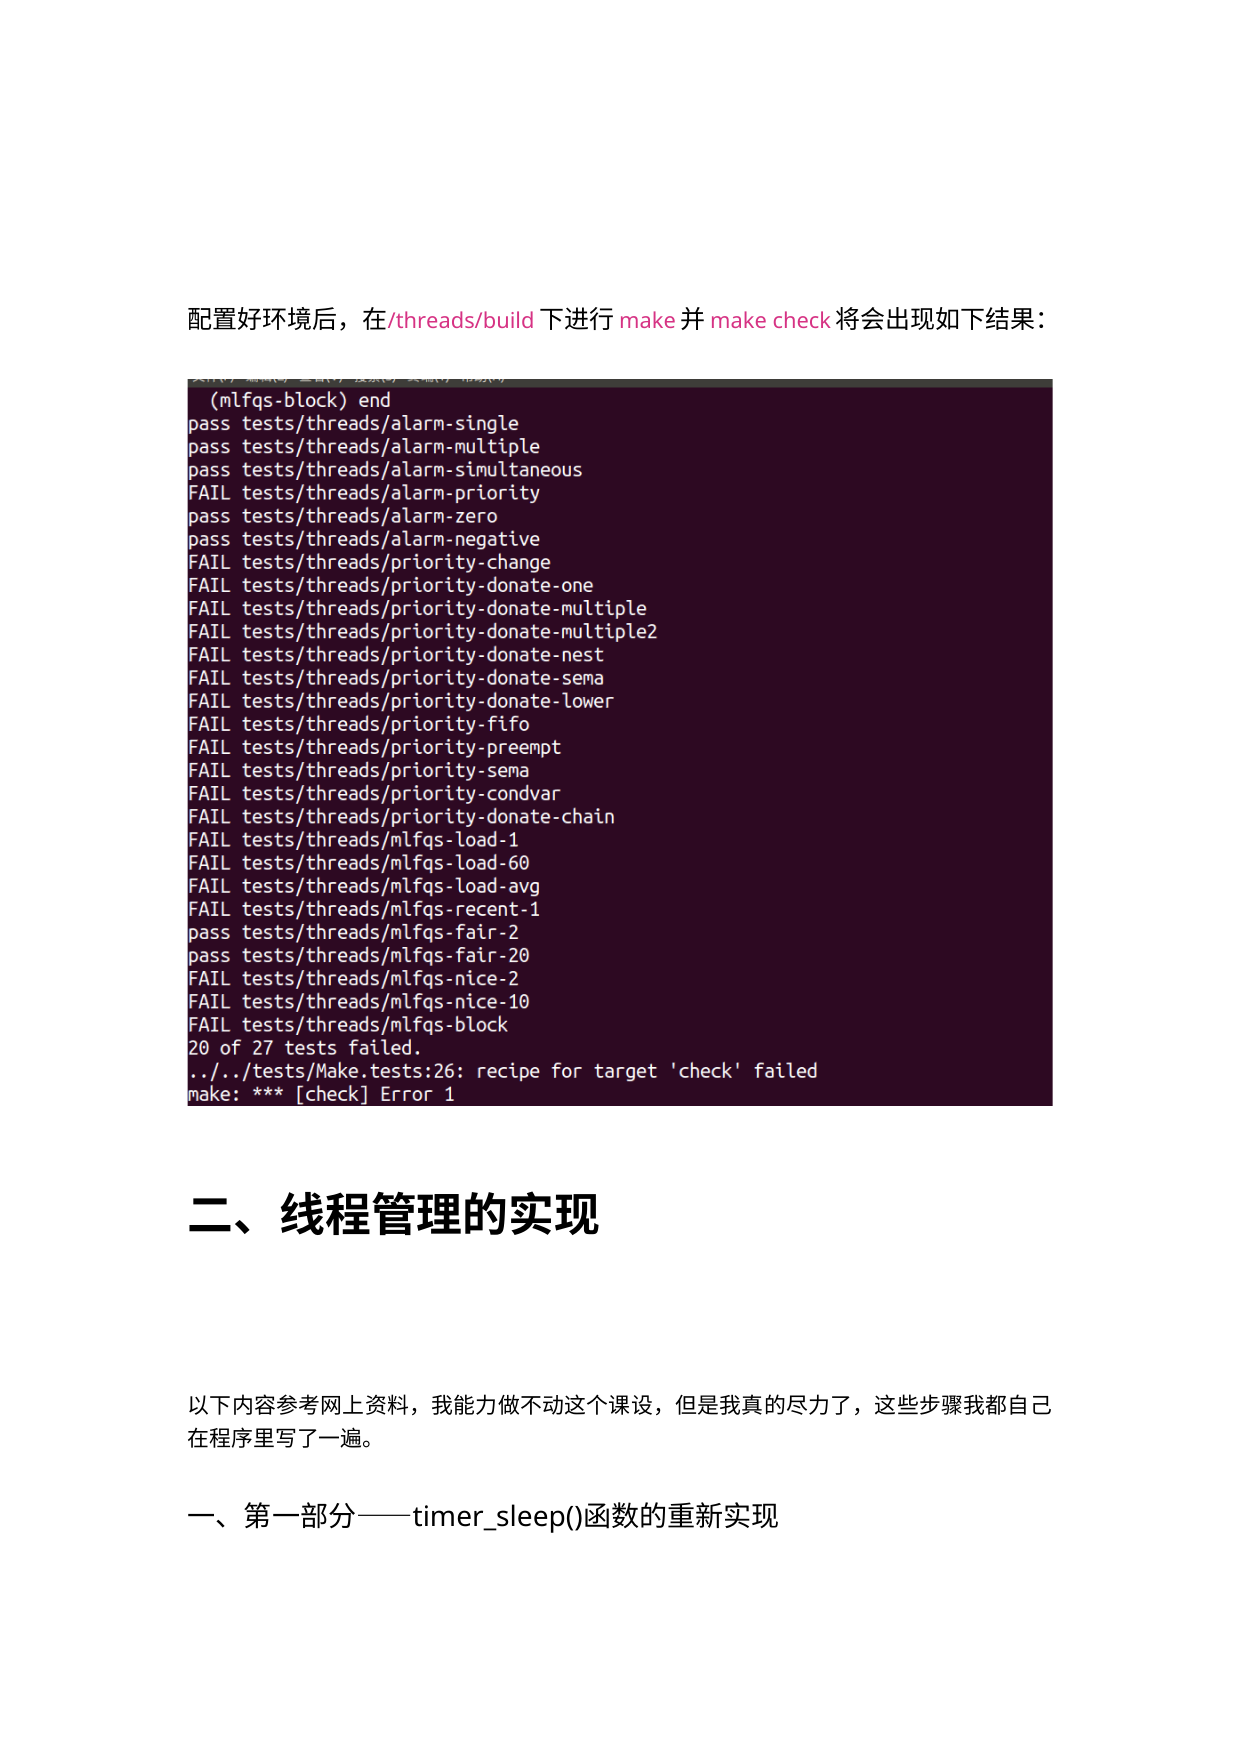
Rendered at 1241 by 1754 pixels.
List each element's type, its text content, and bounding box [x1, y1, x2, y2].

text 一、第一部分——timer_sleep()函数的重新实现 [187, 1482, 1053, 1547]
subtitle 二、线程管理的实现 [187, 1162, 1053, 1260]
text 配置好环境后，在/threads/build下进行make并make check将会出现如下结果： [187, 285, 1053, 350]
picture [187, 379, 1053, 1106]
text 以下内容参考网上资料，我能力做不动这个课设，但是我真的尽力了，这些步骤我都自己在程序里写了一遍。 [187, 1388, 1053, 1453]
